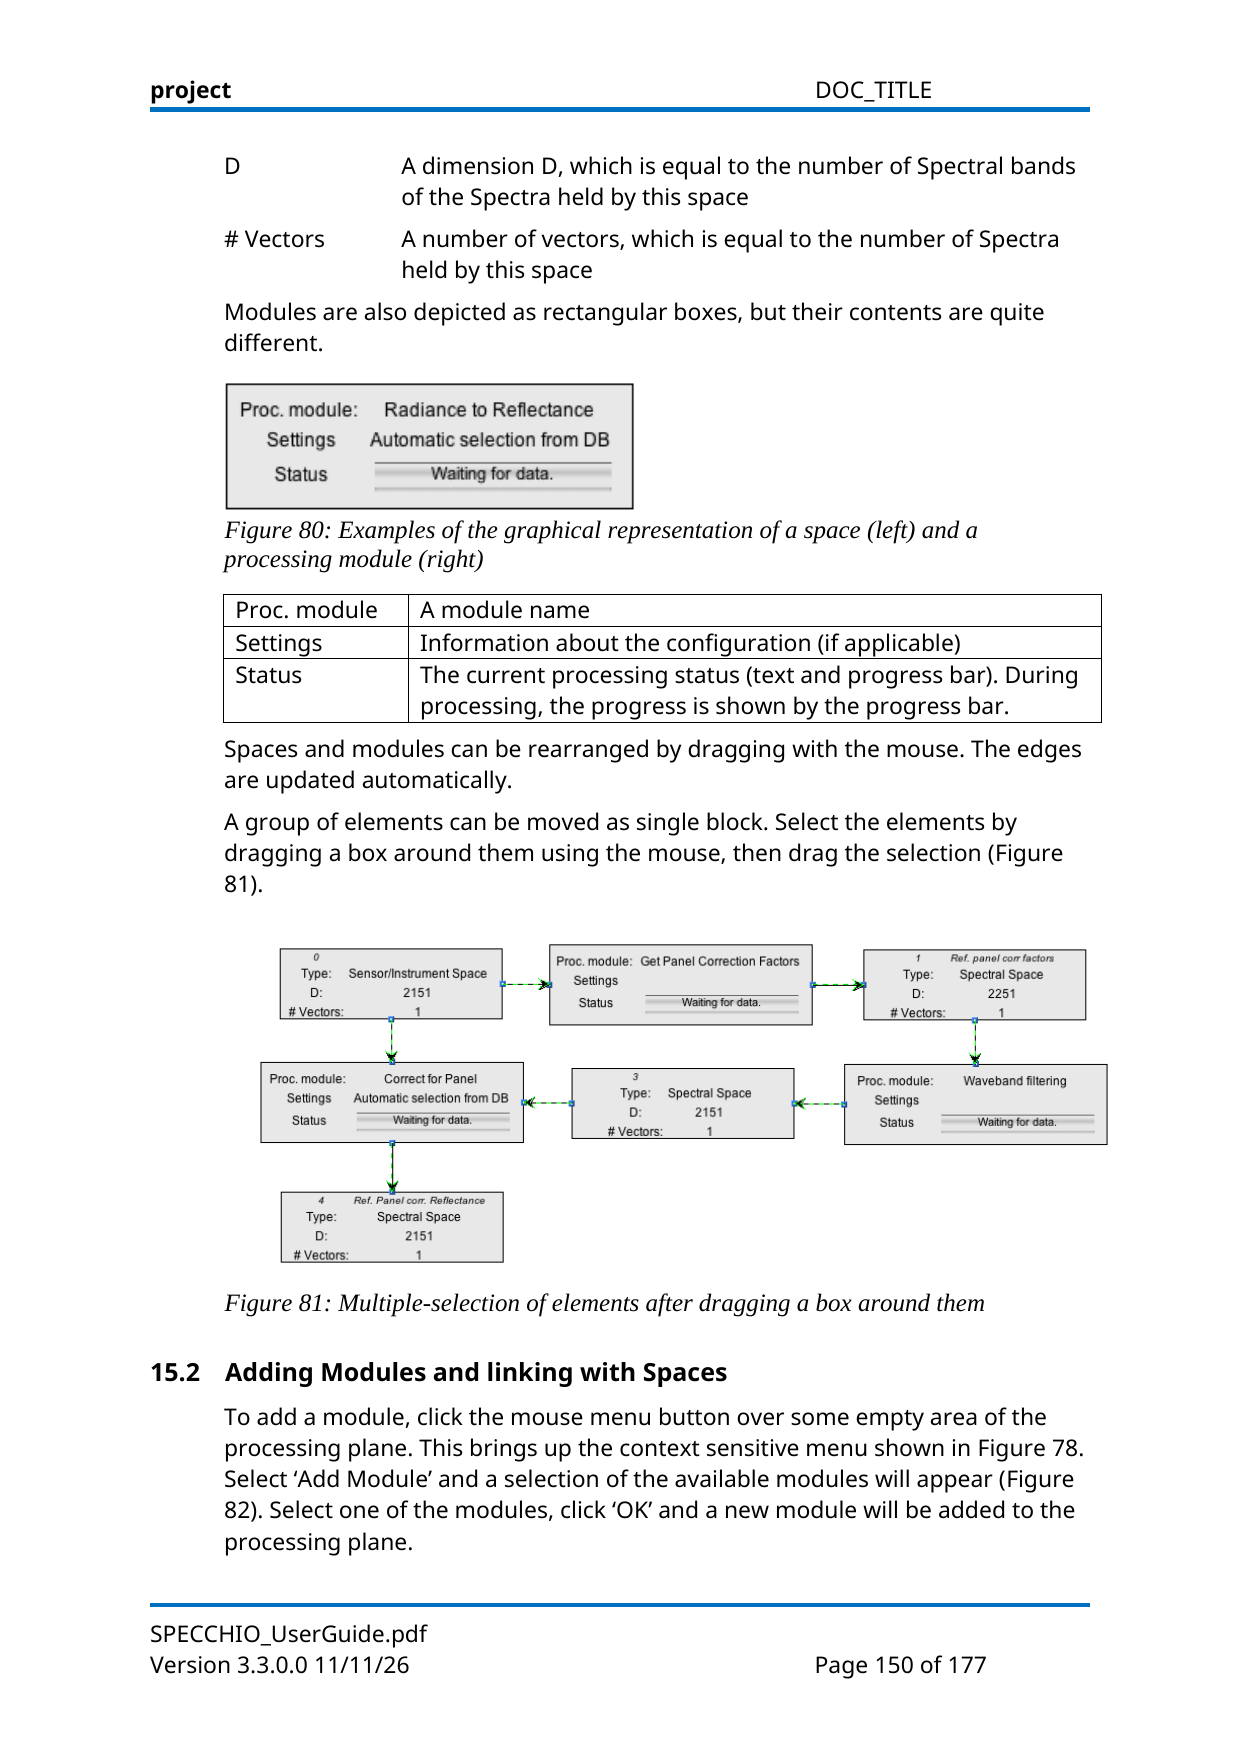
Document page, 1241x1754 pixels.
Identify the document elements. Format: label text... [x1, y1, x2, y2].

table_header A module name [409, 595, 1101, 626]
table_cell Information about the configuration (if applicable) [409, 627, 1101, 658]
text Figure : Multiple-selection of elements after dragging a box around them [224, 1288, 1090, 1317]
table_cell Settings [224, 627, 408, 658]
text D A dimension D, which is equal to the number of Spectral bands of the Spectra held by this space [224, 150, 1090, 212]
text # Vectors A number of vectors, which is equal to the number of Spectra held by this space [224, 223, 1090, 285]
table_header Proc. module [224, 595, 408, 626]
picture [223, 379, 637, 516]
subtitle Adding Modules and linking with Spaces [150, 1354, 1090, 1388]
picture [223, 920, 1140, 1288]
table_cell The current processing status (text and progress bar). During processing, the progress is shown by the progress bar. [409, 659, 1101, 722]
table_cell Status [224, 659, 408, 722]
text Figure : Examples of the graphical representation of a space (left) and a processing module (right) [224, 515, 1090, 573]
text Modules are also depicted as rectangular boxes, but their contents are quite different. [224, 296, 1090, 358]
text Spaces and modules can be rearranged by dragging with the mouse. The edges are updated automatically. [224, 733, 1090, 796]
